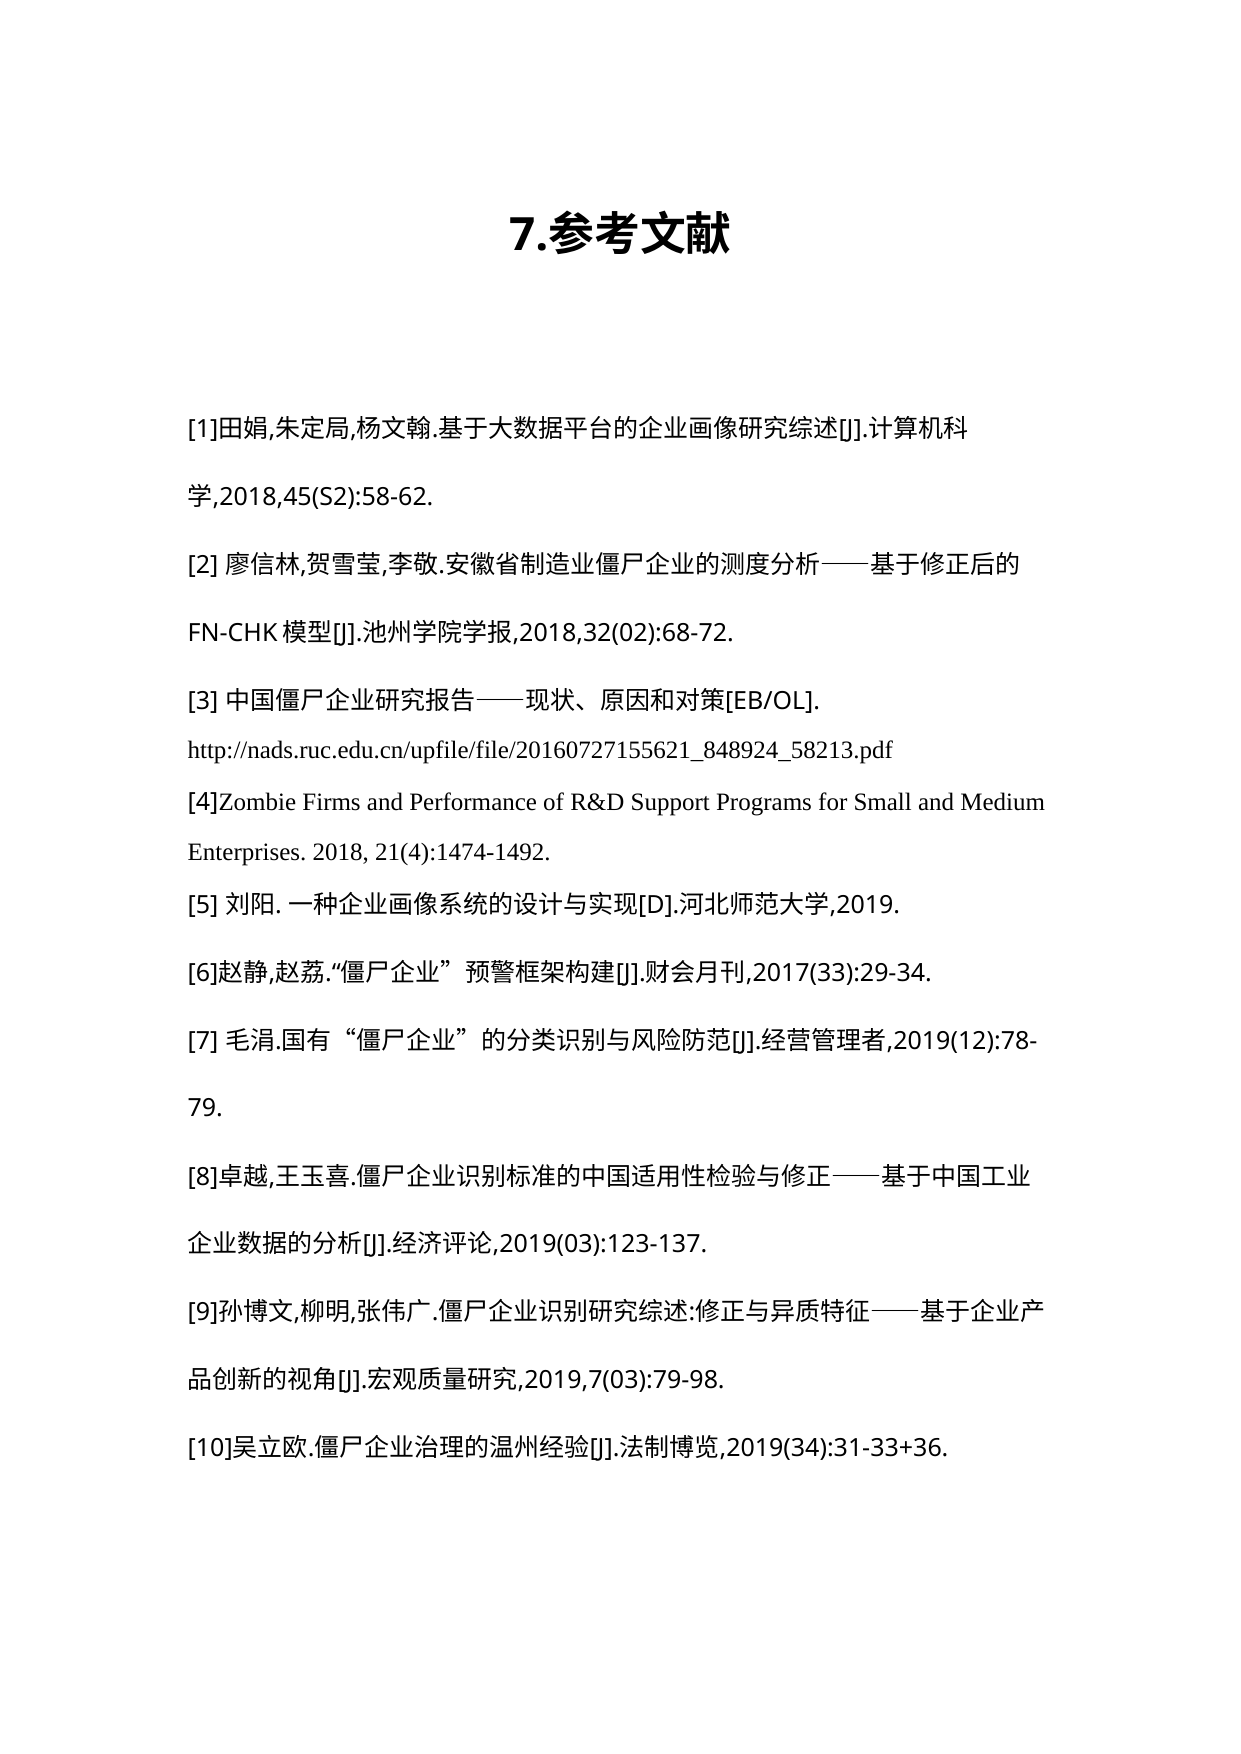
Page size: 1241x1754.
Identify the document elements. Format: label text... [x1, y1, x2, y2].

text [1]田娟,朱定局,杨文翰.基于大数据平台的企业画像研究综述[J].计算机科学,2018,45(S2):58-62. [187, 393, 1053, 529]
text [8]卓越,王玉喜.僵尸企业识别标准的中国适用性检验与修正——基于中国工业企业数据的分析[J].经济评论,2019(03):123-137. [187, 1140, 1053, 1276]
text [7] 毛涓.国有“僵尸企业”的分类识别与风险防范[J].经营管理者,2019(12):78-79. [187, 1004, 1053, 1140]
text [6]赵静,赵荔.“僵尸企业”预警框架构建[J].财会月刊,2017(33):29-34. [187, 936, 1053, 1004]
subtitle 7.参考文献 [187, 197, 1053, 265]
text [2] 廖信林,贺雪莹,李敬.安徽省制造业僵尸企业的测度分析——基于修正后的FN-CHK模型[J].池州学院学报,2018,32(02):68-72. [187, 529, 1053, 665]
text [9]孙博文,柳明,张伟广.僵尸企业识别研究综述:修正与异质特征——基于企业产品创新的视角[J].宏观质量研究,2019,7(03):79-98. [187, 1276, 1053, 1412]
text [10]吴立欧.僵尸企业治理的温州经验[J].法制博览,2019(34):31-33+36. [187, 1412, 1053, 1480]
text [3] 中国僵尸企业研究报告——现状、原因和对策[EB/OL]. http://nads.ruc.edu.cn/upfile/file/20160727155621_848924_58213.pdf [187, 665, 1053, 767]
text [4]Zombie Firms and Performance of R&D Support Programs for Small and Medium Enterprises. 2018, 21(4):1474-1492. [187, 767, 1053, 868]
text [5] 刘阳. 一种企业画像系统的设计与实现[D].河北师范大学,2019. [187, 868, 1053, 936]
